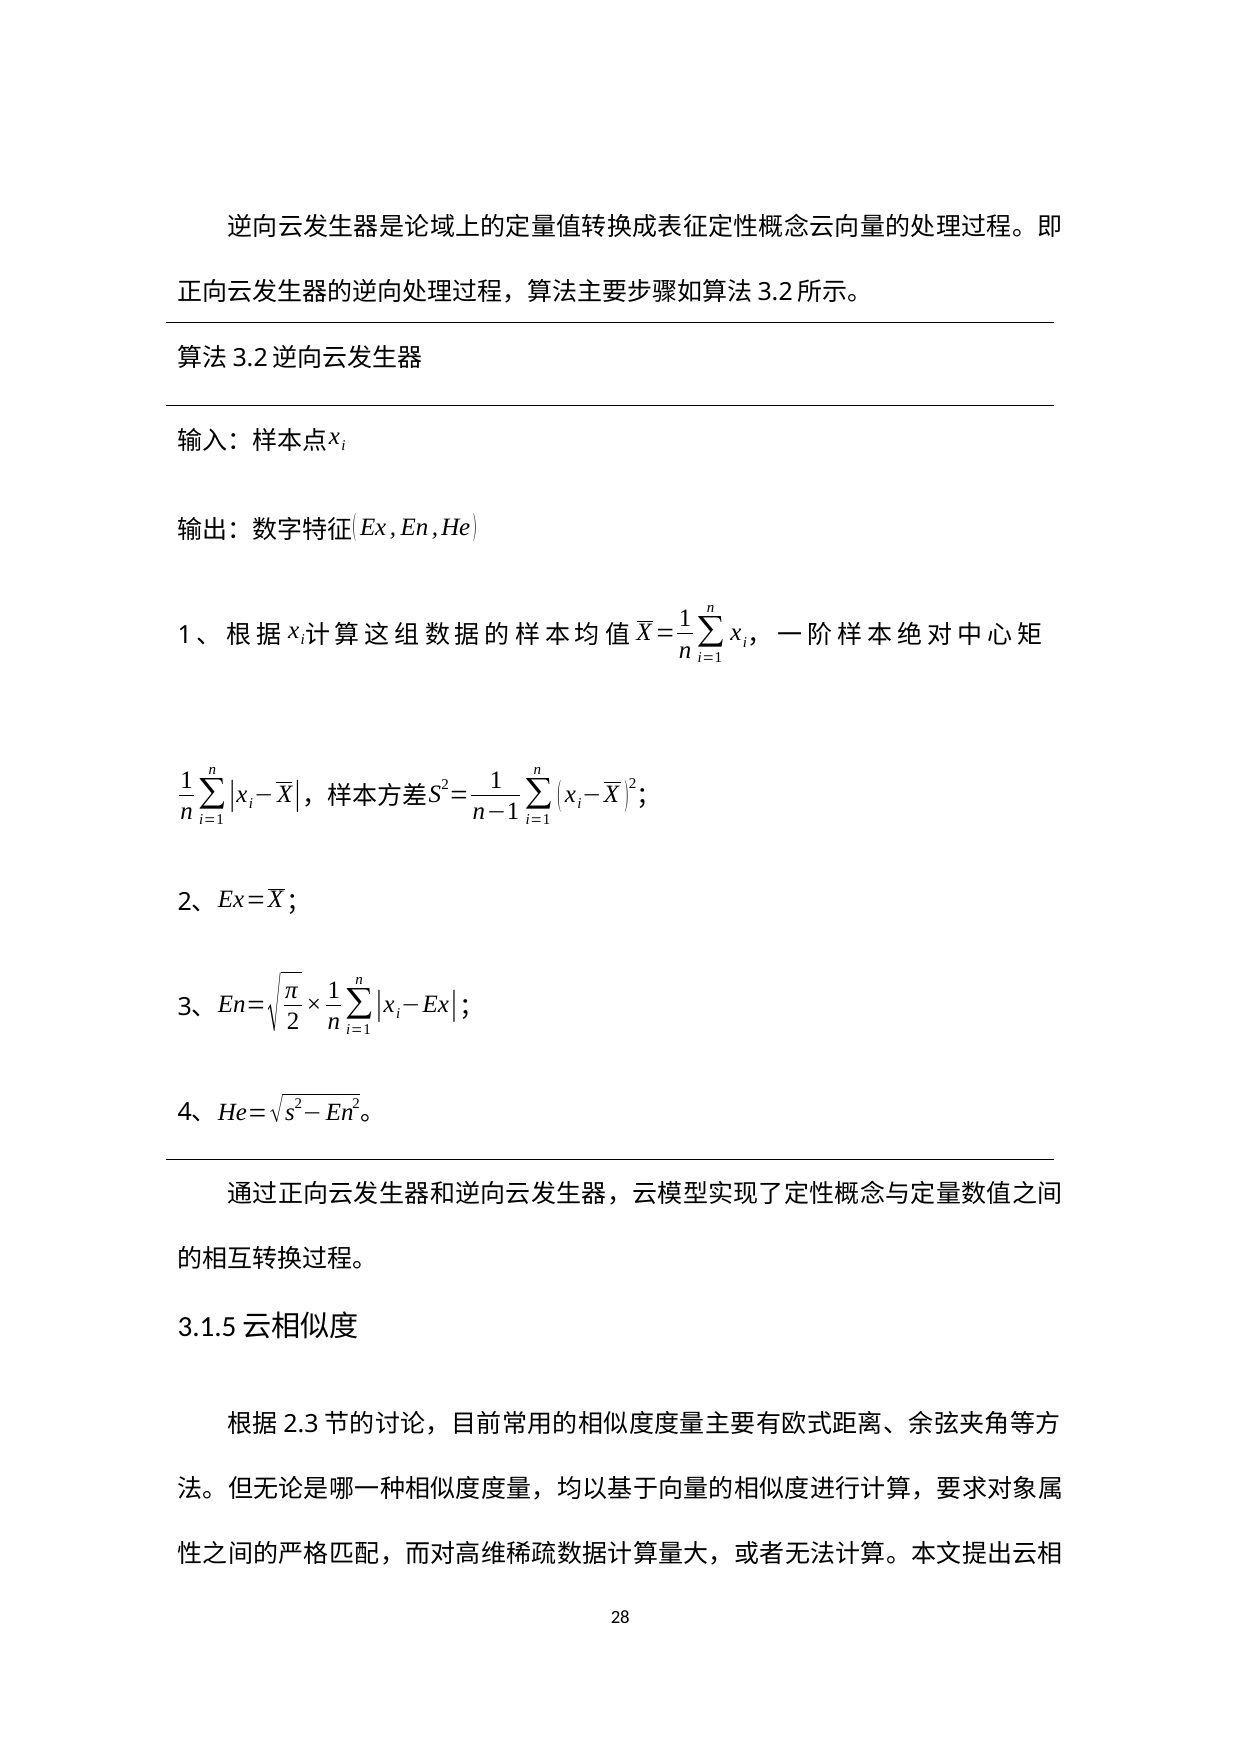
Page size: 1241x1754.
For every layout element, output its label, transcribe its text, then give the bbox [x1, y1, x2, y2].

table_header 算法3.2逆向云发生器 [166, 323, 1054, 405]
text 逆向云发生器是论域上的定量值转换成表征定性概念云向量的处理过程。即正向云发生器的逆向处理过程，算法主要步骤如算法3.2所示。 [177, 192, 1063, 322]
table_cell 输入：样本点 输出：数字特征 1、根据计算这组数据的样本均值，一阶样本绝对中心矩，样本方差； 2、； 3、； 4、。 [166, 406, 1054, 1158]
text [177, 1389, 1063, 1584]
text 通过正向云发生器和逆向云发生器，云模型实现了定性概念与定量数值之间的相互转换过程。 [177, 1159, 1063, 1289]
subtitle 3.1.5云相似度 [177, 1292, 1063, 1357]
